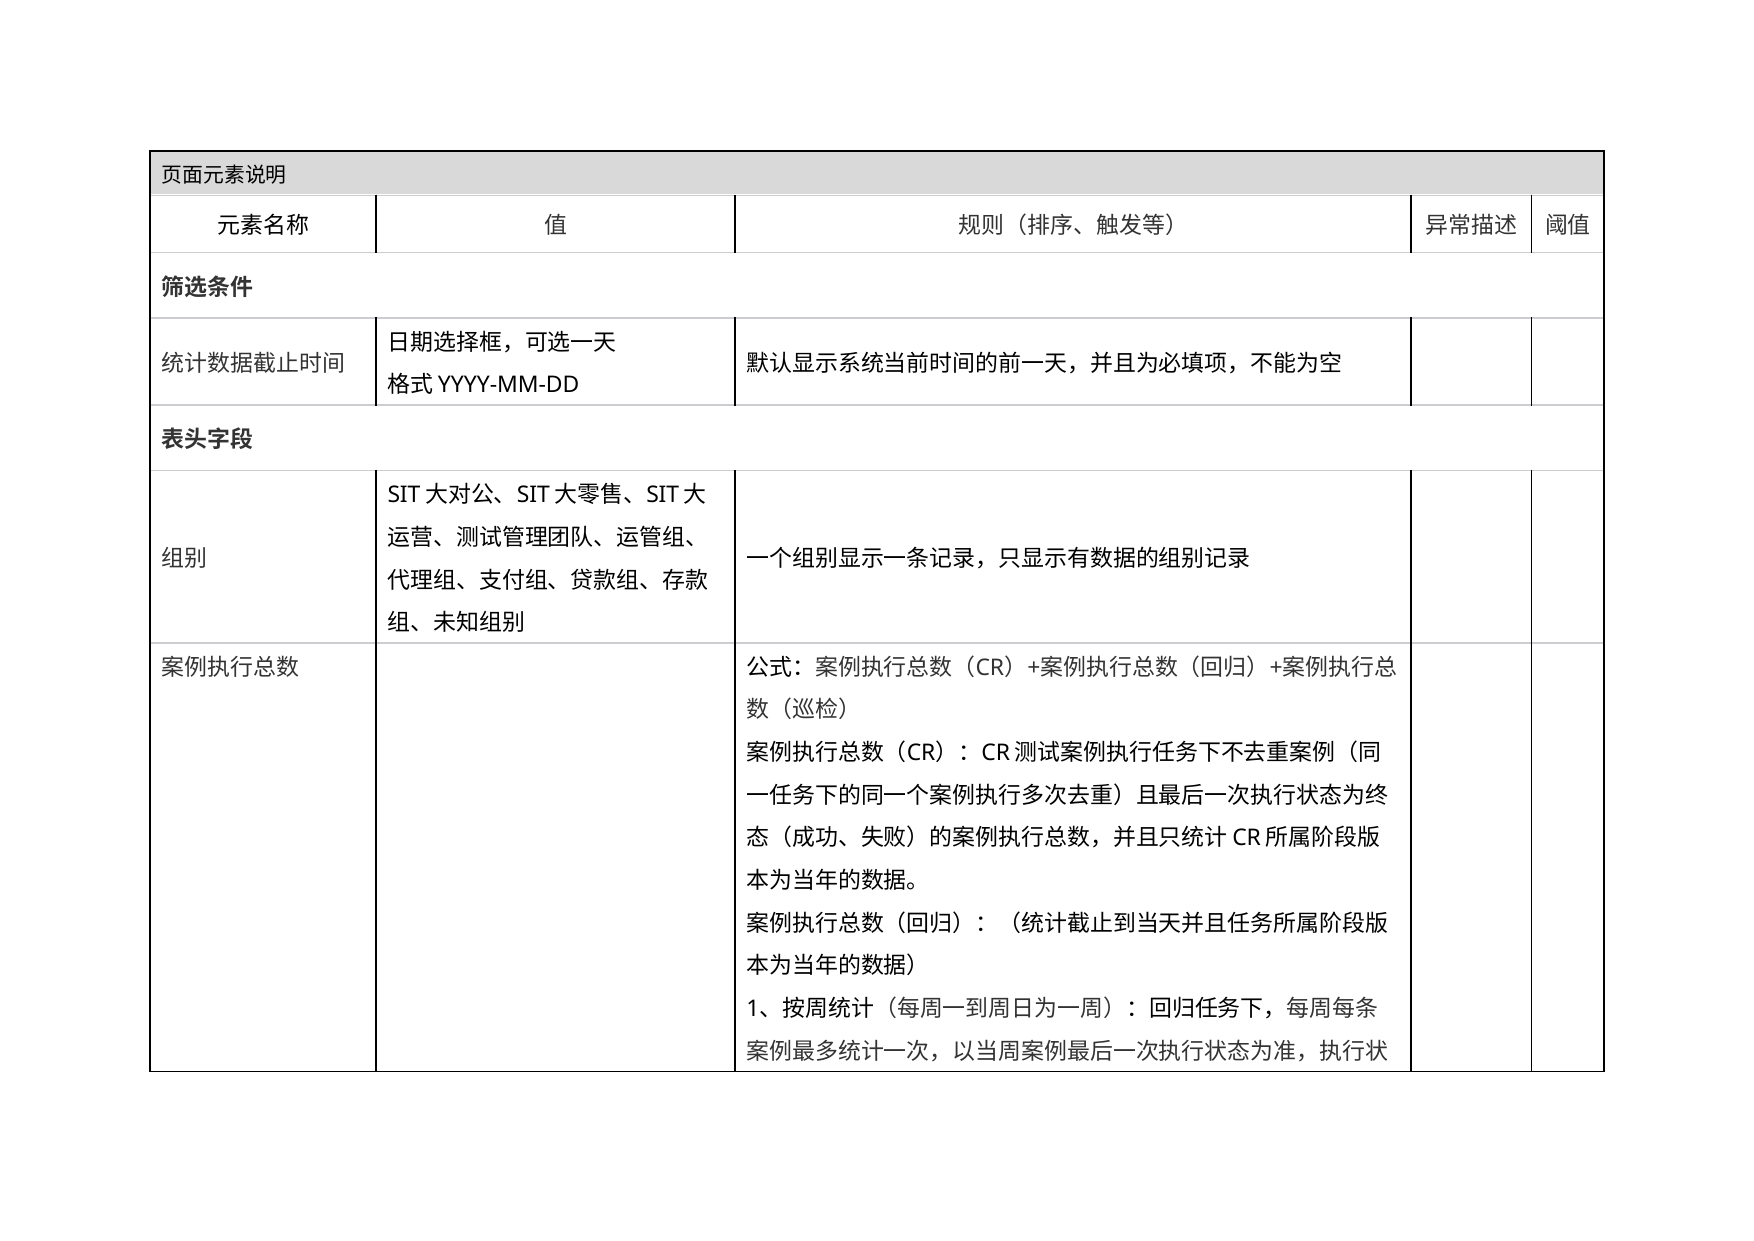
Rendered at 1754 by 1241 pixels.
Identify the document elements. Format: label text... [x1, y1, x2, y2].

table_cell 日期选择框，可选一天 格式YYYY-MM-DD [377, 319, 734, 404]
table_cell [1532, 319, 1603, 404]
table_cell 页面元素说明 [151, 152, 1603, 194]
table_cell 异常描述 [1412, 196, 1531, 252]
table_cell [1532, 471, 1603, 642]
table_cell SIT大对公、SIT大零售、SIT大运营、测试管理团队、运管组、代理组、支付组、贷款组、存款组、未知组别 [377, 471, 734, 642]
table_cell 组别 [151, 471, 375, 642]
table_cell 案例执行总数 [151, 644, 375, 1071]
table_cell 阈值 [1532, 196, 1603, 252]
table_cell 表头字段 [151, 406, 1603, 470]
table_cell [736, 644, 1410, 1071]
table_cell 统计数据截止时间 [151, 319, 375, 404]
table_cell 筛选条件 [151, 253, 1603, 317]
table_cell 规则（排序、触发等） [736, 196, 1410, 252]
table_cell [1532, 644, 1603, 1071]
table_cell [1412, 471, 1531, 642]
table_cell 元素名称 [151, 196, 375, 252]
table_cell 默认显示系统当前时间的前一天，并且为必填项，不能为空 [736, 319, 1410, 404]
table_cell [377, 644, 734, 1071]
table_cell [1412, 319, 1531, 404]
table_cell [1412, 644, 1531, 1071]
table_cell 一个组别显示一条记录，只显示有数据的组别记录 [736, 471, 1410, 642]
table_cell 值 [377, 196, 734, 252]
